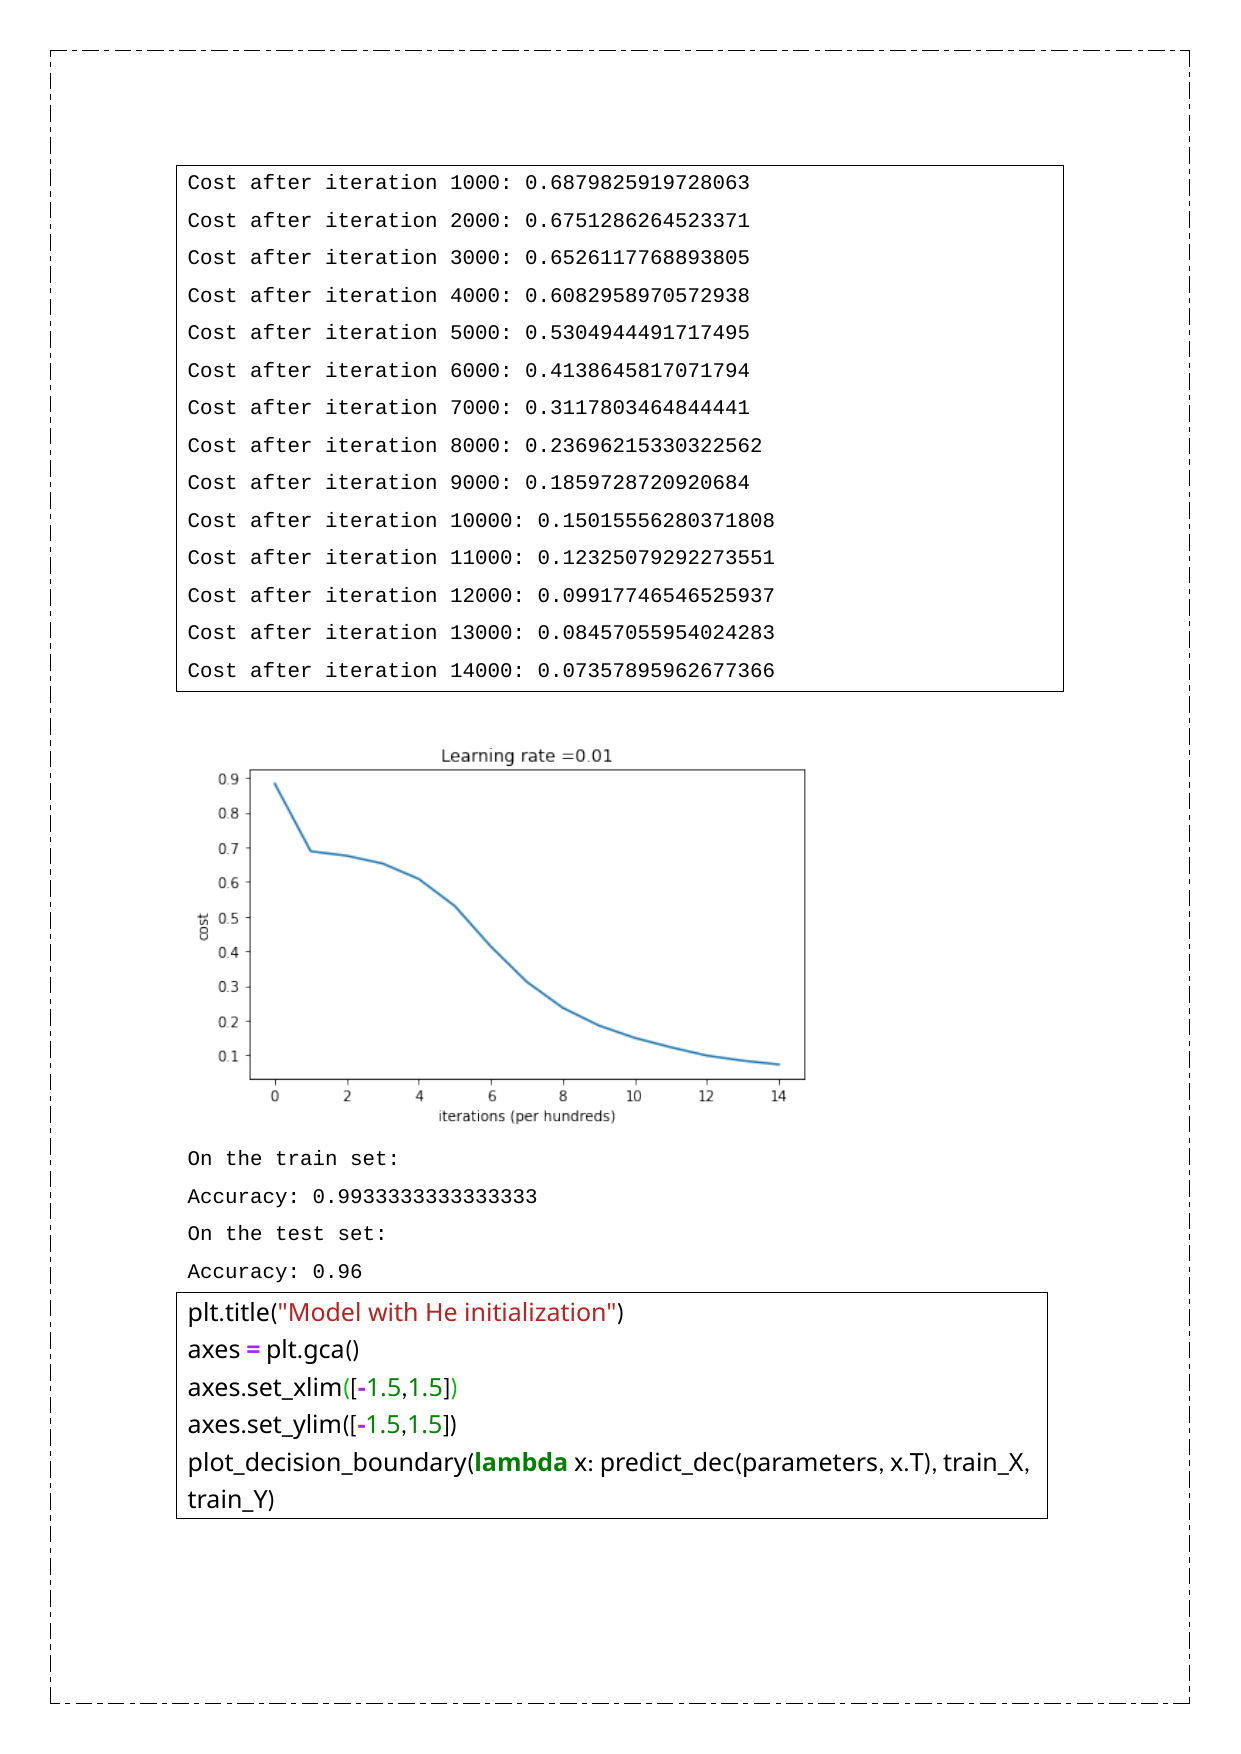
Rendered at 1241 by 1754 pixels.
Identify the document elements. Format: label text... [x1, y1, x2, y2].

text On the train set: [187, 1142, 1053, 1179]
text On the test set: [187, 1217, 1053, 1254]
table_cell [177, 166, 1063, 691]
text Accuracy: 0.96 [187, 1254, 1053, 1292]
table_header plt.title("Model with He initialization") axes = plt.gca() axes.set_xlim([-1.5,1.5]) axes.set_ylim([-1.5,1.5]) plot_decision_boundary(lambda x: predict_dec(parameters, x.T), train_X, train_Y) [177, 1293, 1047, 1518]
text Accuracy: 0.9933333333333333 [187, 1179, 1053, 1217]
picture [187, 738, 813, 1133]
